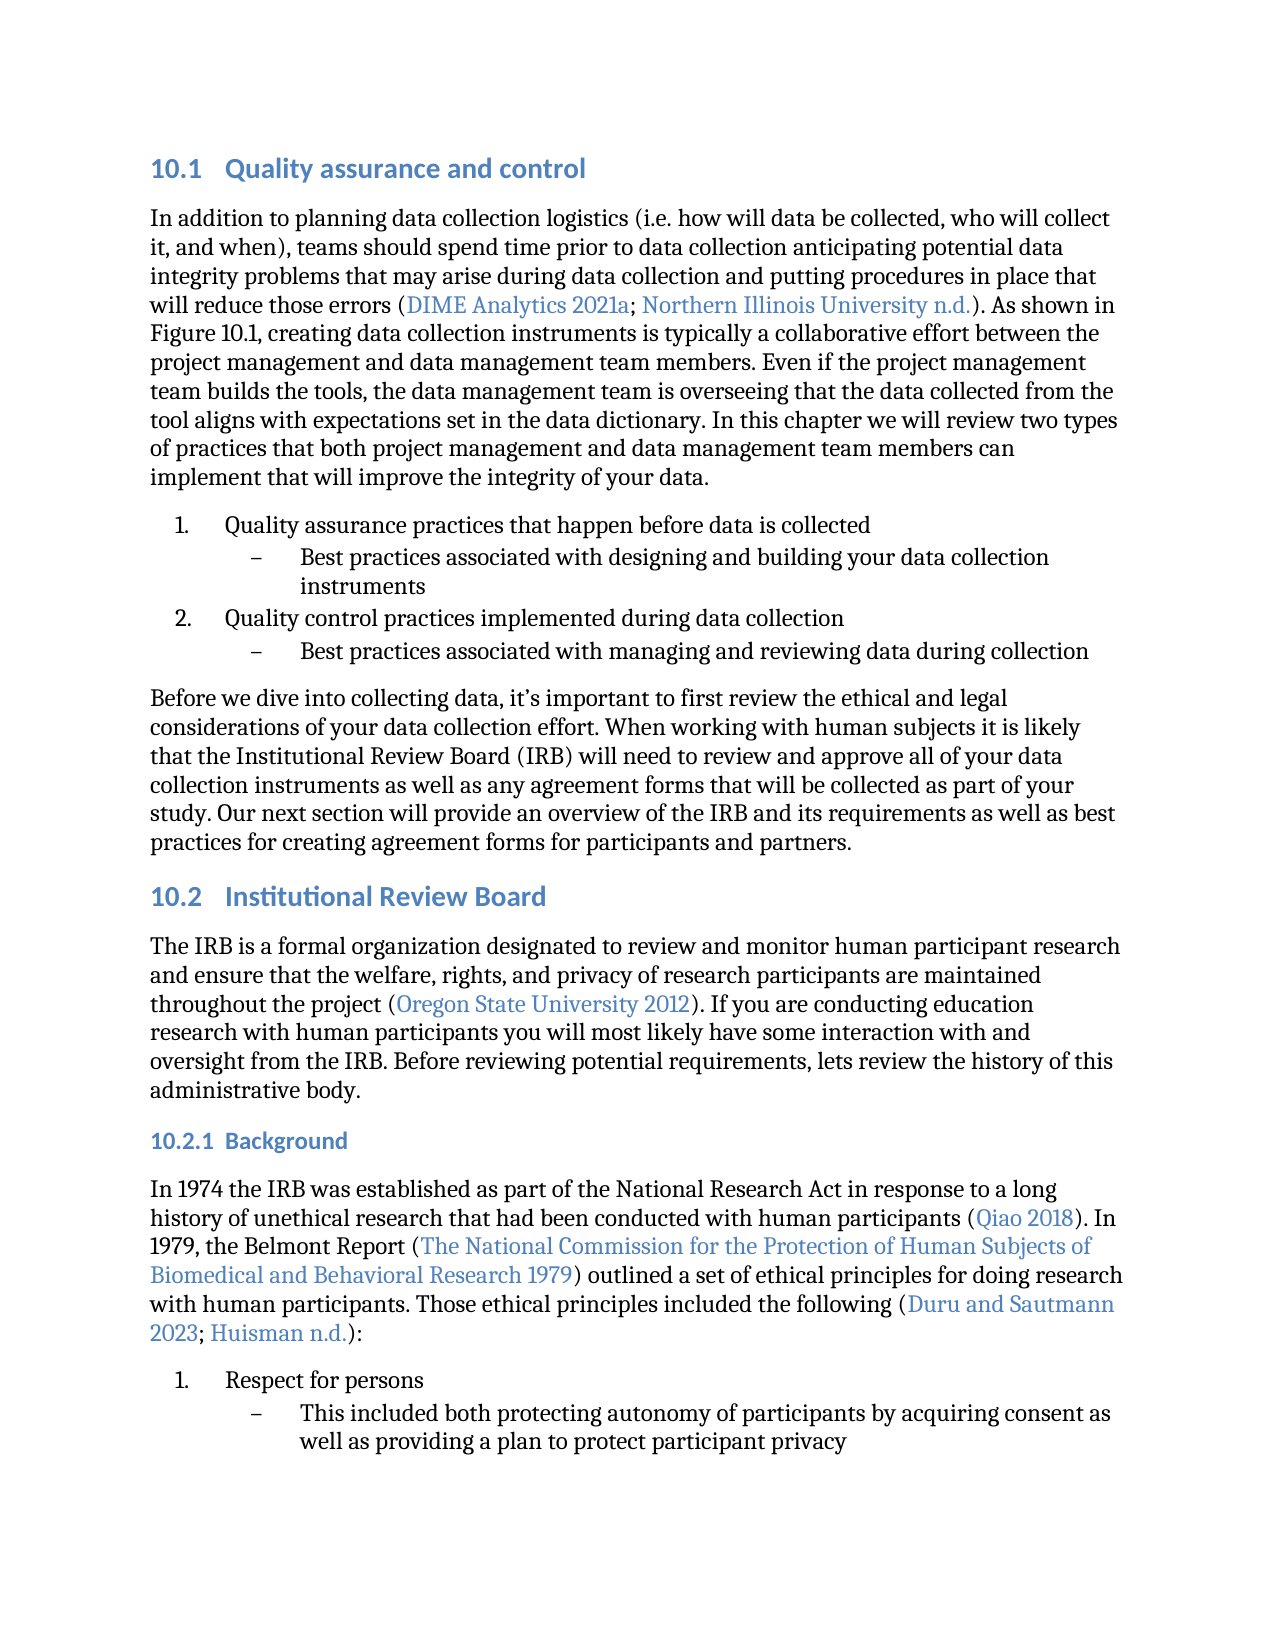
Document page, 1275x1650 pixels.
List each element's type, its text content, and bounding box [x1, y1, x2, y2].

list Respect for persons [175, 1366, 1125, 1395]
list This included both protecting autonomy of participants by acquiring consent as well as providing a plan to protect participant privacy [250, 1398, 1125, 1456]
text In 1974 the IRB was established as part of the National Research Act in response to a long history of unethical research that had been conducted with human participants (Qiao 2018). In 1979, the Belmont Report (The National Commission for the Protection of Human Subjects of Biomedical and Behavioral Research 1979) outlined a set of ethical principles for doing research with human participants. Those ethical principles included the following (Duru and Sautmann 2023; Huisman n.d.): [150, 1175, 1125, 1347]
text In addition to planning data collection logistics (i.e. how will data be collected, who will collect it, and when), teams should spend time prior to data collection anticipating potential data integrity problems that may arise during data collection and putting procedures in place that will reduce those errors (DIME Analytics 2021a; Northern Illinois University n.d.). As shown in Figure 10.1, creating data collection instruments is typically a collaborative effort between the project management and data management team members. Even if the project management team builds the tools, the data management team is overseeing that the data collected from the tool aligns with expectations set in the data dictionary. In this chapter we will review two types of practices that both project management and data management team members can implement that will improve the integrity of your data. [150, 204, 1125, 492]
subtitle 10.2.1 Background [150, 1125, 1125, 1156]
list Best practices associated with managing and reviewing data during collection [250, 637, 1125, 666]
text Before we dive into collecting data, it’s important to first review the ethical and legal considerations of your data collection effort. When working with human subjects it is likely that the Institutional Review Board (IRB) will need to review and approve all of your data collection instruments as well as any agreement forms that will be collected as part of your study. Our next section will provide an overview of the IRB and its requirements as well as best practices for creating agreement forms for participants and partners. [150, 684, 1125, 857]
text The IRB is a formal organization designated to review and monitor human participant research and ensure that the welfare, rights, and privacy of research participants are maintained throughout the project (Oregon State University 2012). If you are conducting education research with human participants you will most likely have some interaction with and oversight from the IRB. Before reviewing potential requirements, lets review the history of this administrative body. [150, 932, 1125, 1104]
list Best practices associated with designing and building your data collection instruments [250, 543, 1125, 601]
subtitle 10.1 Quality assurance and control [150, 150, 1125, 186]
list Quality assurance practices that happen before data is collected [175, 511, 1125, 539]
subtitle 10.2 Institutional Review Board [150, 878, 1125, 913]
list Quality control practices implemented during data collection [175, 604, 1125, 633]
